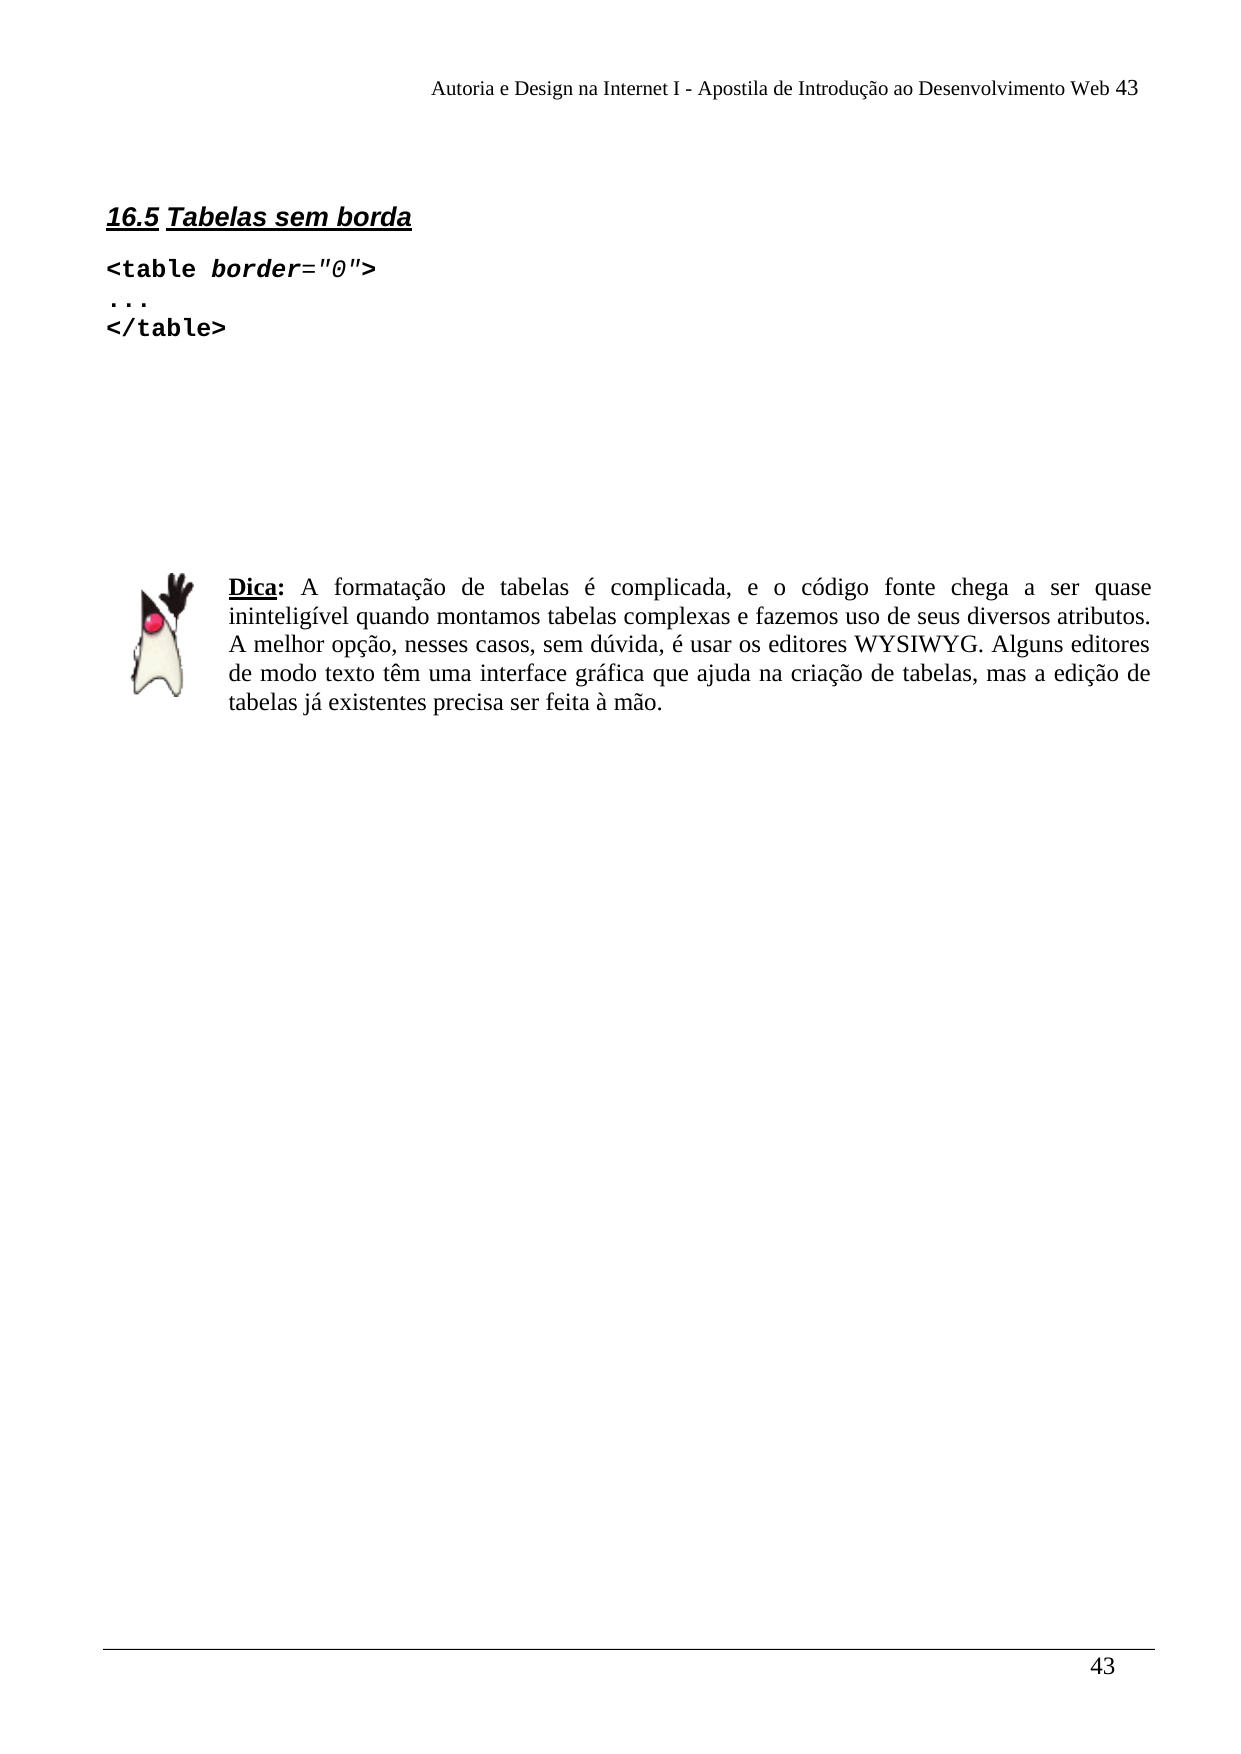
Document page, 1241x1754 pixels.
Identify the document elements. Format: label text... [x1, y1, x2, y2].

subtitle Tabelas sem borda [106, 201, 1201, 232]
subtitle </table> [106, 313, 1201, 342]
picture [130, 573, 194, 697]
subtitle ... [106, 285, 1201, 313]
text Dica: A formatação de tabelas é complicada, e o código fonte chega a ser quase ininteligível quando montamos tabelas complexas e fazemos uso de seus diversos atributos. A melhor opção, nesses casos, sem dúvida, é usar os editores WYSIWYG. Alguns editores de modo texto têm uma interface gráfica que ajuda na criação de tabelas, mas a edição de tabelas já existentes precisa ser feita à mão. [228, 572, 1151, 716]
text <table border="0"> [106, 257, 1201, 285]
